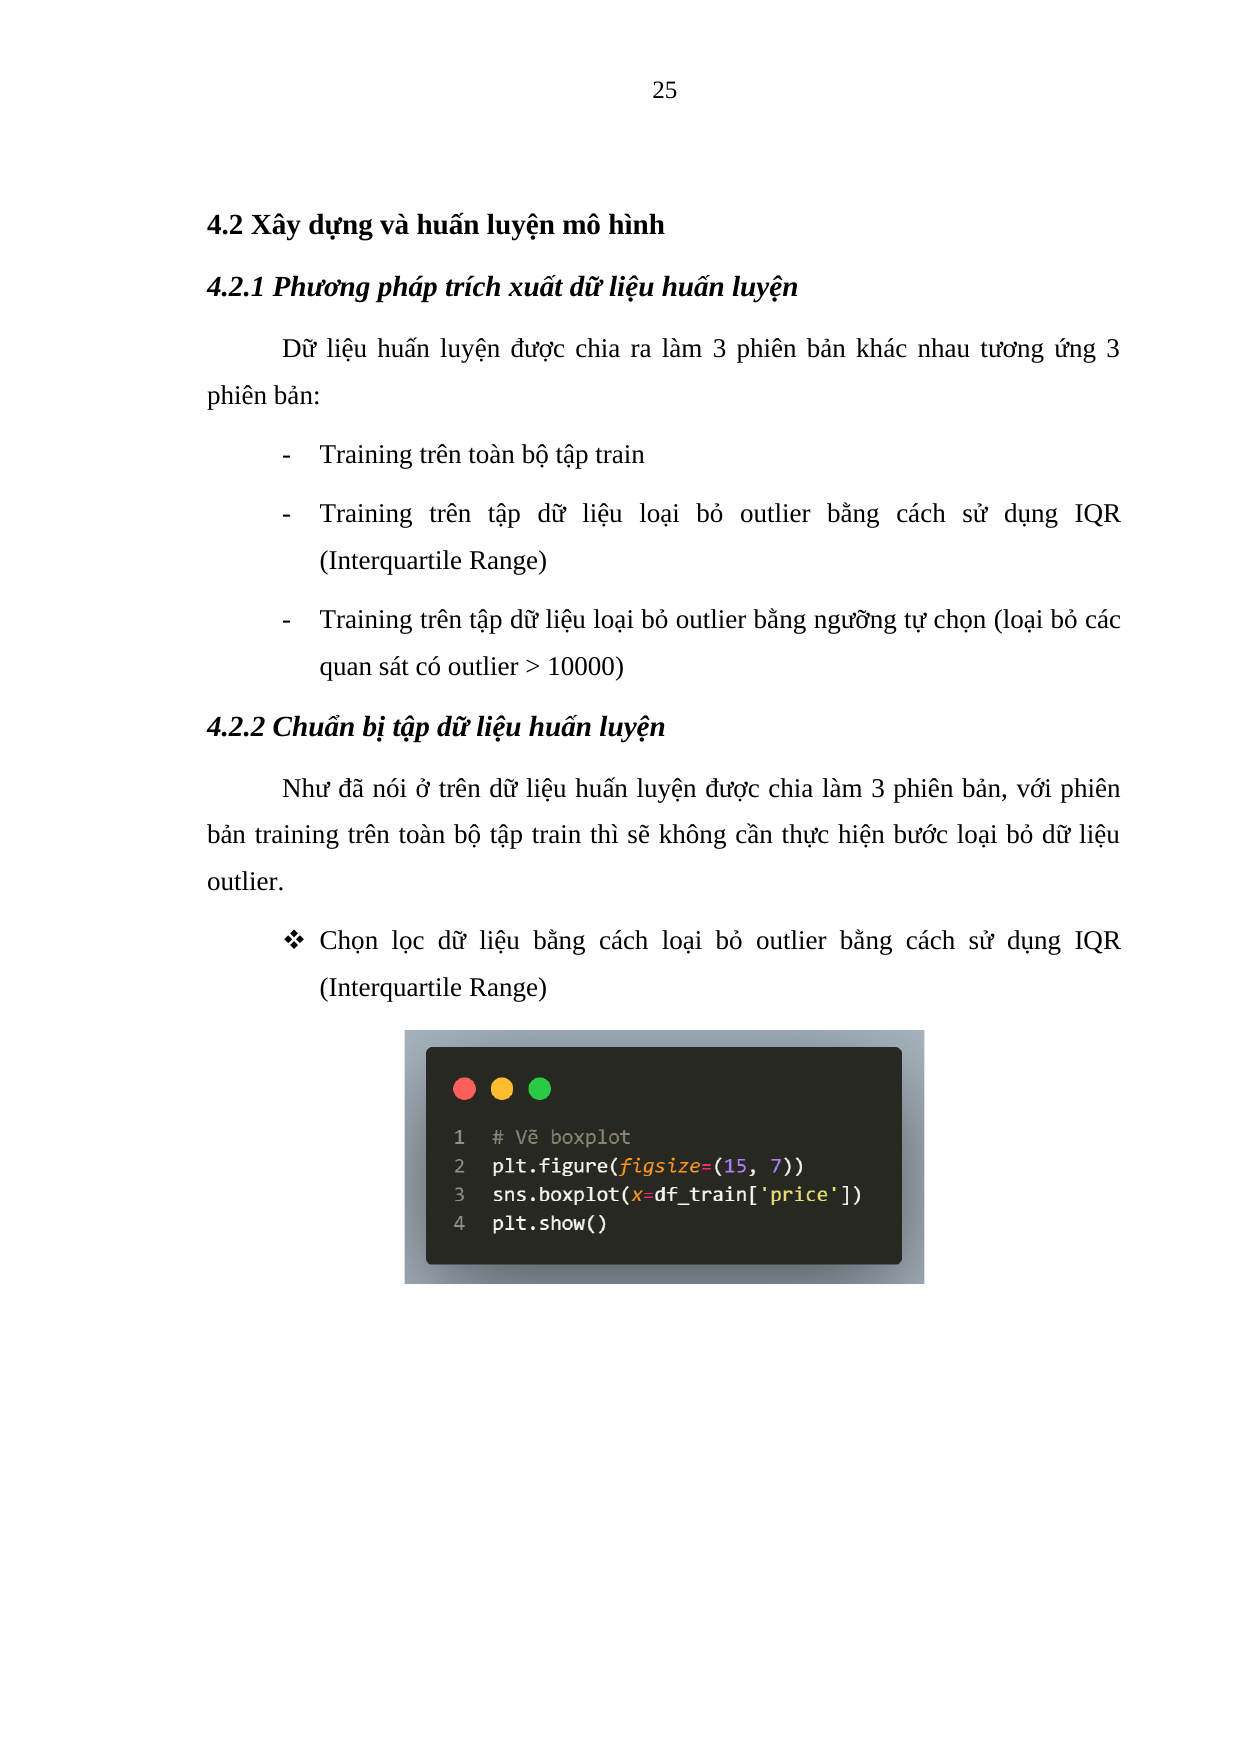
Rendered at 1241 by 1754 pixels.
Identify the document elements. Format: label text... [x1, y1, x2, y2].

list Training trên tập dữ liệu loại bỏ outlier bằng ngưỡng tự chọn (loại bỏ các quan sát có outlier > 10000) [282, 603, 1122, 681]
subtitle 4.2.2 Chuẩn bị tập dữ liệu huấn luyện [207, 709, 1122, 743]
picture [404, 1030, 925, 1284]
list Training trên toàn bộ tập train [282, 438, 1122, 469]
text Dữ liệu huấn luyện được chia ra làm 3 phiên bản khác nhau tương ứng 3 phiên bản: [207, 332, 1122, 410]
list Training trên tập dữ liệu loại bỏ outlier bằng cách sử dụng IQR (Interquartile Range) [282, 497, 1122, 575]
list Chọn lọc dữ liệu bằng cách loại bỏ outlier bằng cách sử dụng IQR (Interquartile Range) [282, 924, 1122, 1002]
subtitle 4.2 Xây dựng và huấn luyện mô hình [207, 207, 1122, 240]
subtitle 4.2.1 Phương pháp trích xuất dữ liệu huấn luyện [207, 269, 1122, 303]
text Như đã nói ở trên dữ liệu huấn luyện được chia làm 3 phiên bản, với phiên bản training trên toàn bộ tập train thì sẽ không cần thực hiện bước loại bỏ dữ liệu outlier. [207, 772, 1122, 896]
